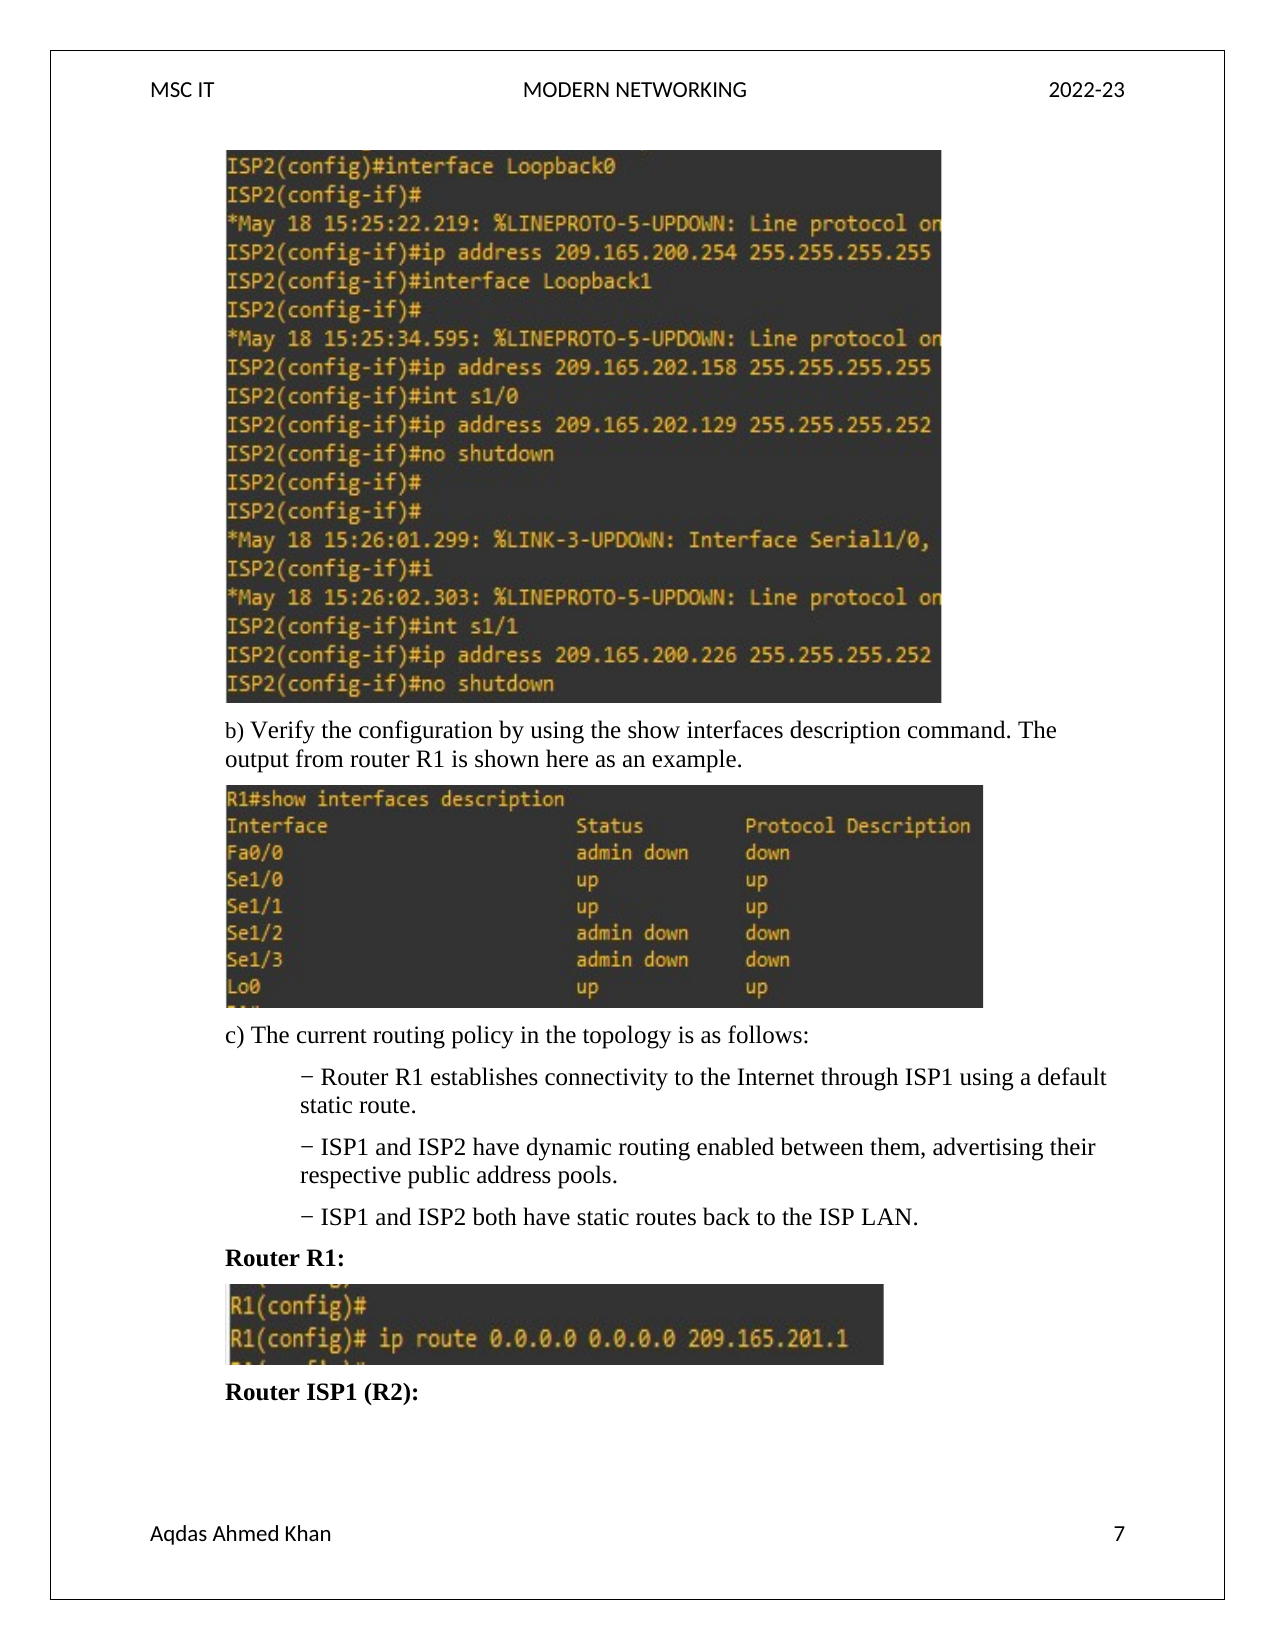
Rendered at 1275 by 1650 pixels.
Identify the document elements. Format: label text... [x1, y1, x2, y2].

text − Router R1 establishes connectivity to the Internet through ISP1 using a default static route. [300, 1062, 1125, 1119]
text c) The current routing policy in the topology is as follows: [225, 1020, 1125, 1049]
picture [225, 1284, 884, 1365]
text Router ISP1 (R2): [150, 1377, 1125, 1406]
text − ISP1 and ISP2 both have static routes back to the ISP LAN. [225, 1202, 1125, 1230]
text b) Verify the configuration by using the show interfaces description command. The output from router R1 is shown here as an example. [225, 715, 1125, 773]
picture [225, 785, 984, 1008]
text Router R1: [150, 1243, 1125, 1272]
picture [225, 150, 942, 703]
text − ISP1 and ISP2 have dynamic routing enabled between them, advertising their respective public address pools. [300, 1132, 1125, 1189]
